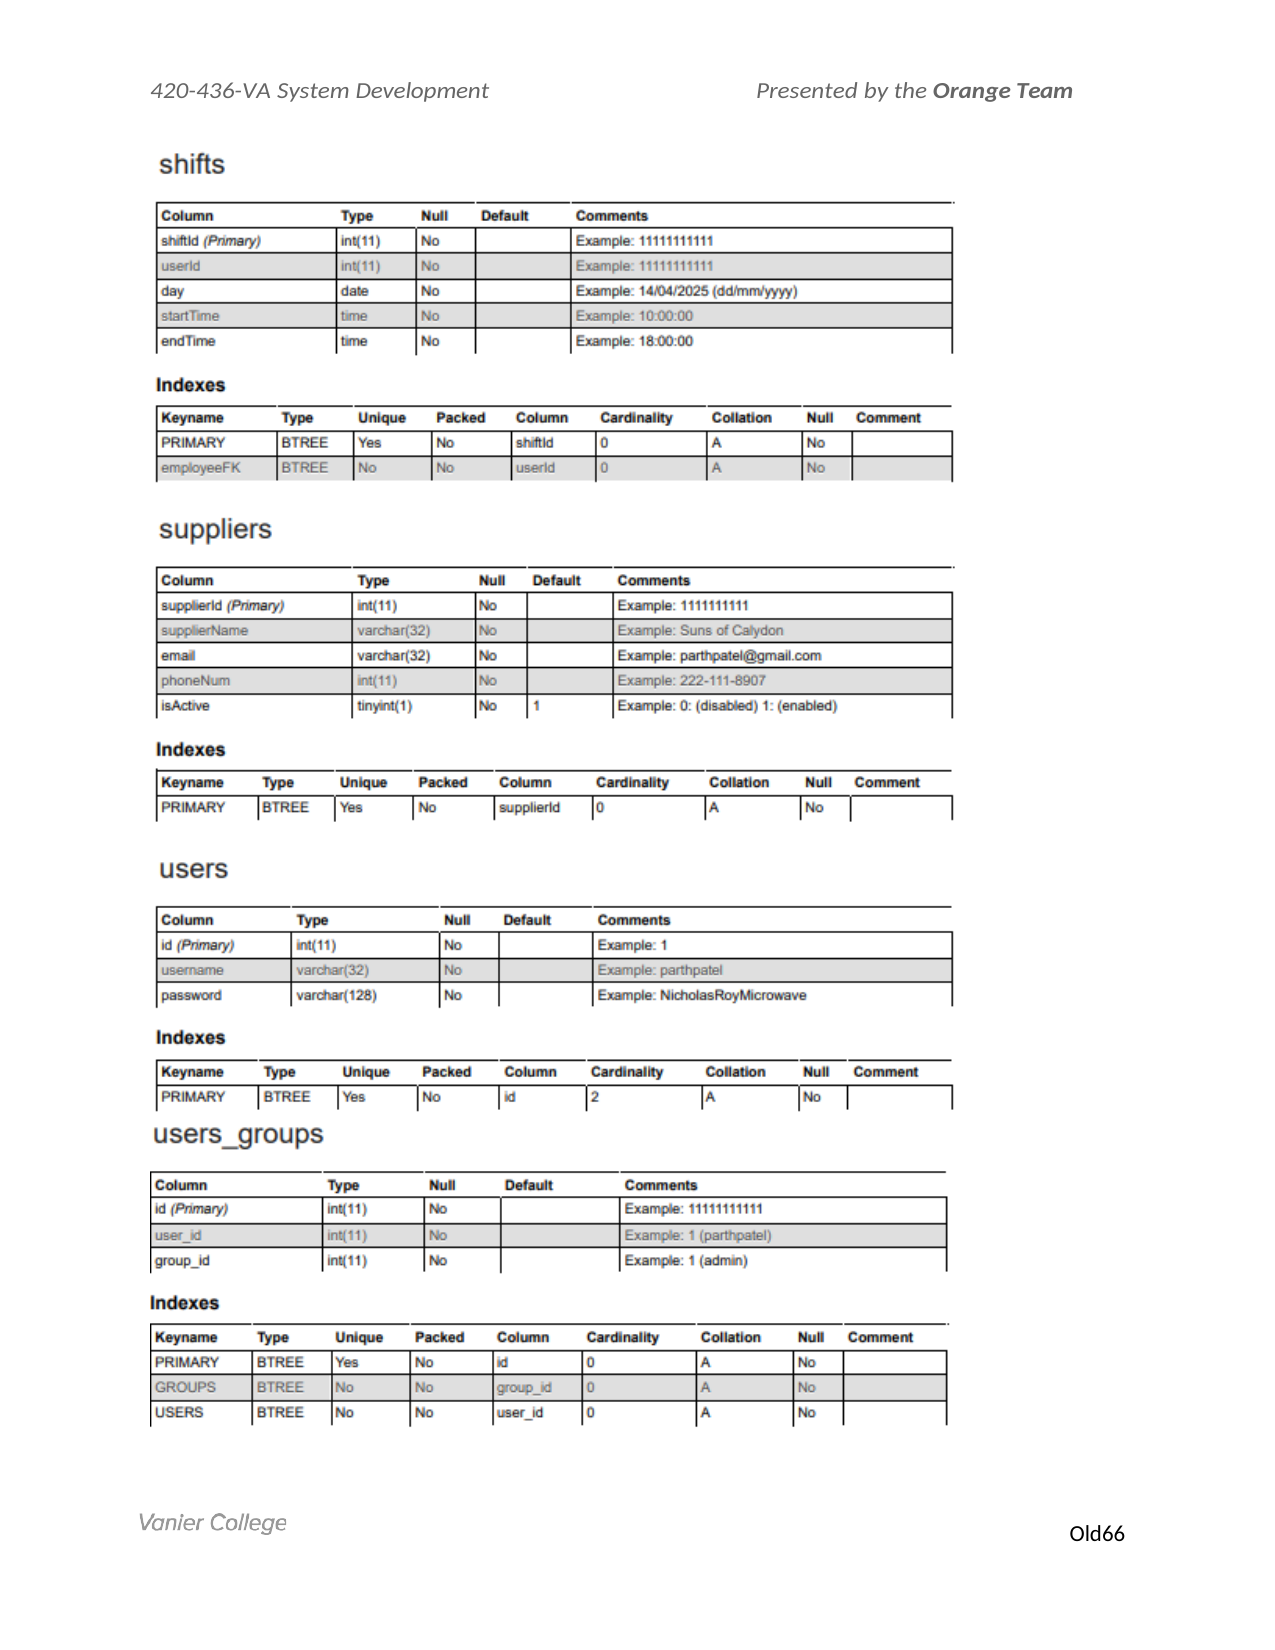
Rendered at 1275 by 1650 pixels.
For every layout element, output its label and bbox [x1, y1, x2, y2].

picture [139, 1513, 287, 1535]
picture [150, 150, 958, 1449]
